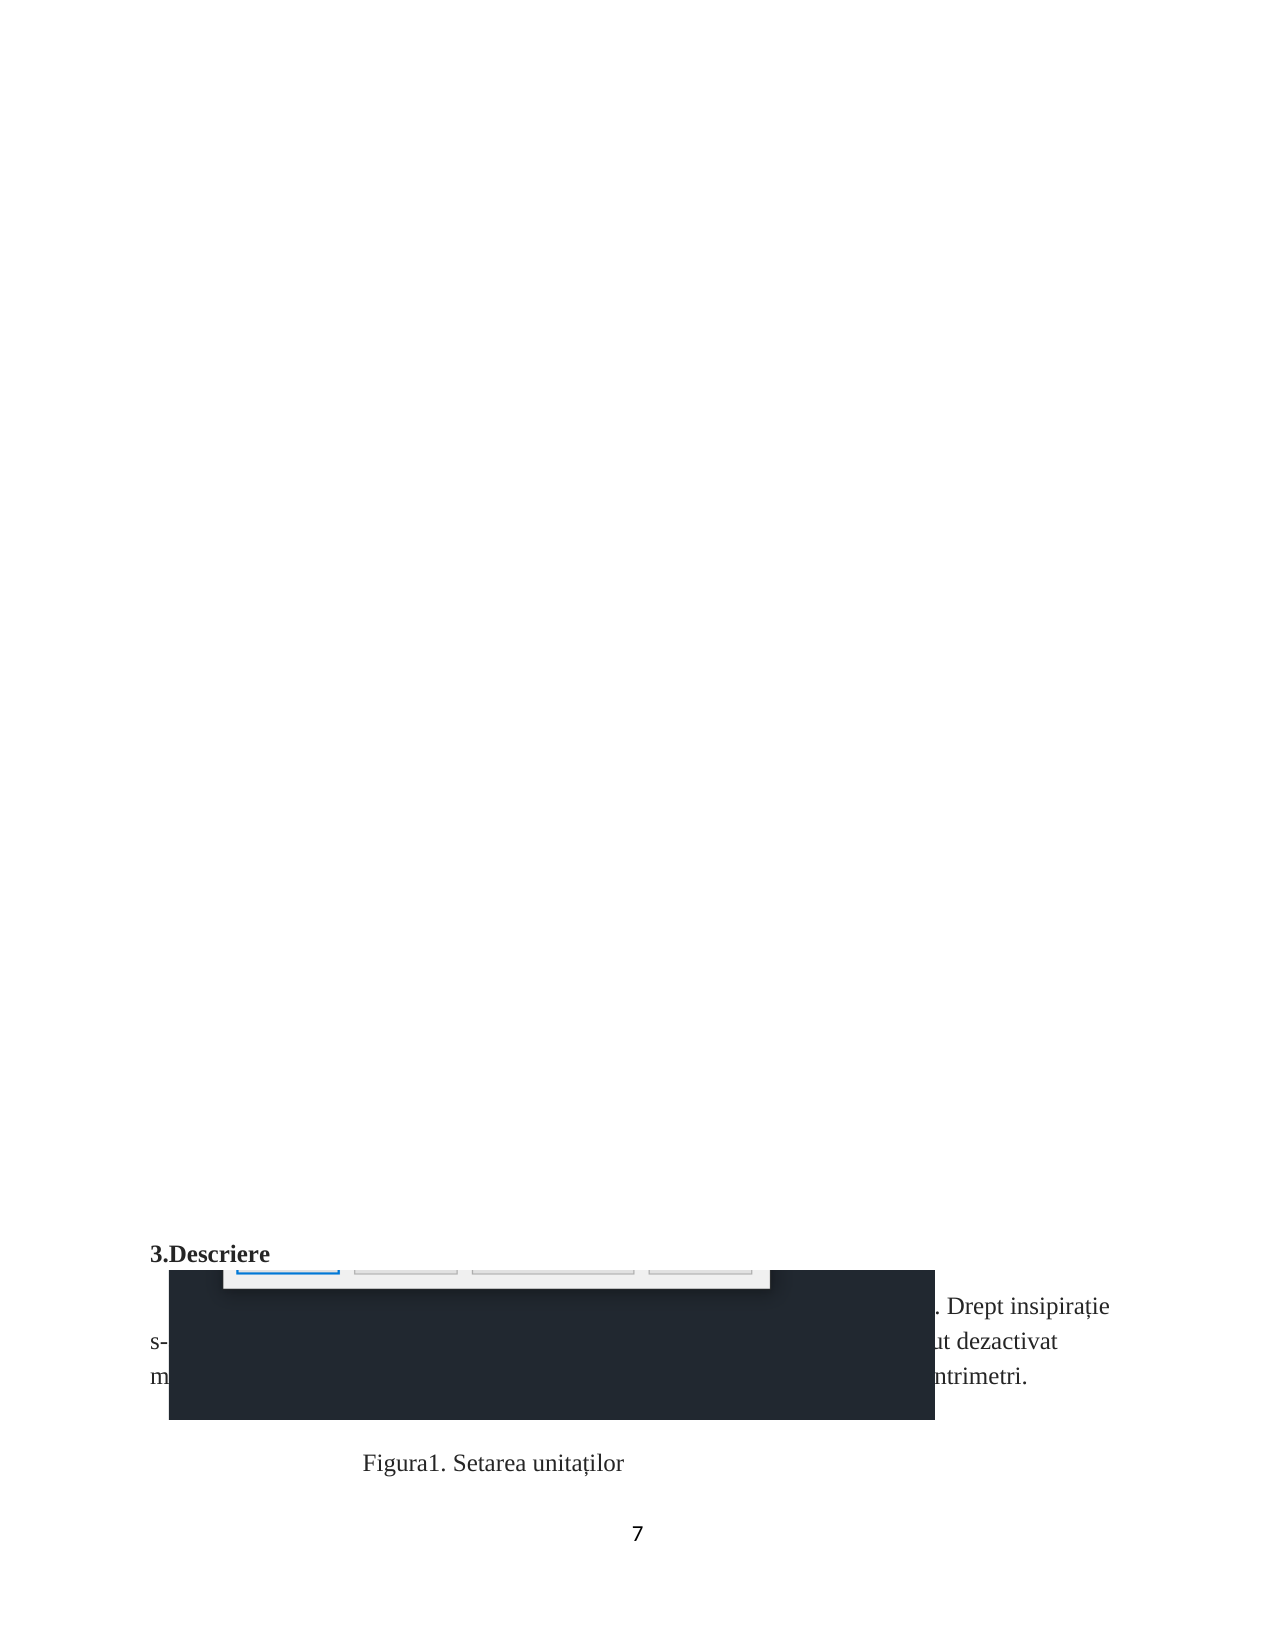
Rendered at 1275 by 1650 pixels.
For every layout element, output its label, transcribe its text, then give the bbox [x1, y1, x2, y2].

text 3.Descriere [150, 1235, 1125, 1270]
text Figura1. Setarea unitaților [150, 1443, 1125, 1478]
text Biroul din acest proiect va fi unul modern, format din 6 locuri de depozitare. Drept insipirație s-a folosit 2 modele de birouri. Foile în care s-au format piesele biroului au avut dezactivat modul ,, display drawing grid” și au foost setate, folosind fucția ,, units”, pe centrimetri. [150, 1287, 1125, 1427]
